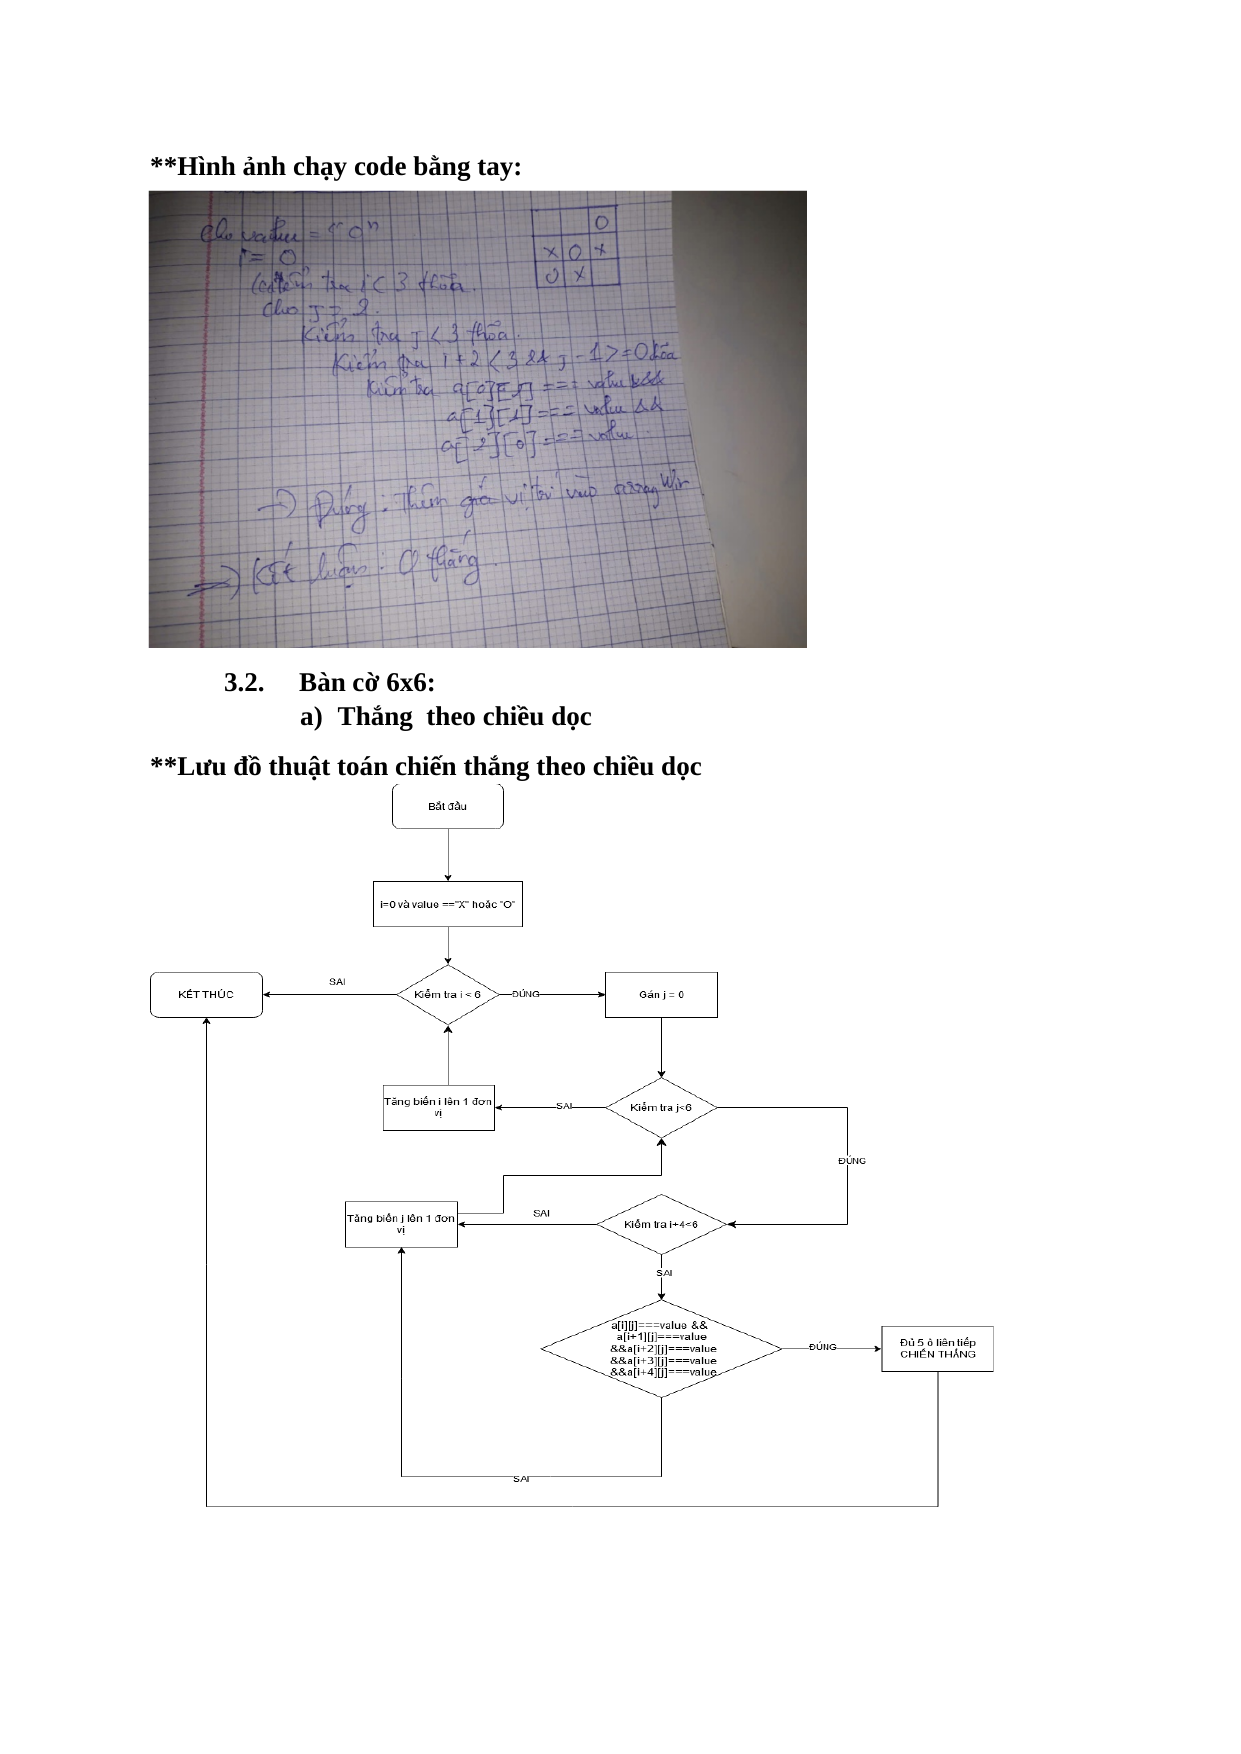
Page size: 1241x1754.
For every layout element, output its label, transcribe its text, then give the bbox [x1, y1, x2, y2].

picture [149, 191, 807, 648]
list Bàn cờ 6x6: [224, 667, 1090, 698]
list Thắng theo chiều dọc [300, 700, 1090, 731]
picture [150, 784, 994, 1513]
